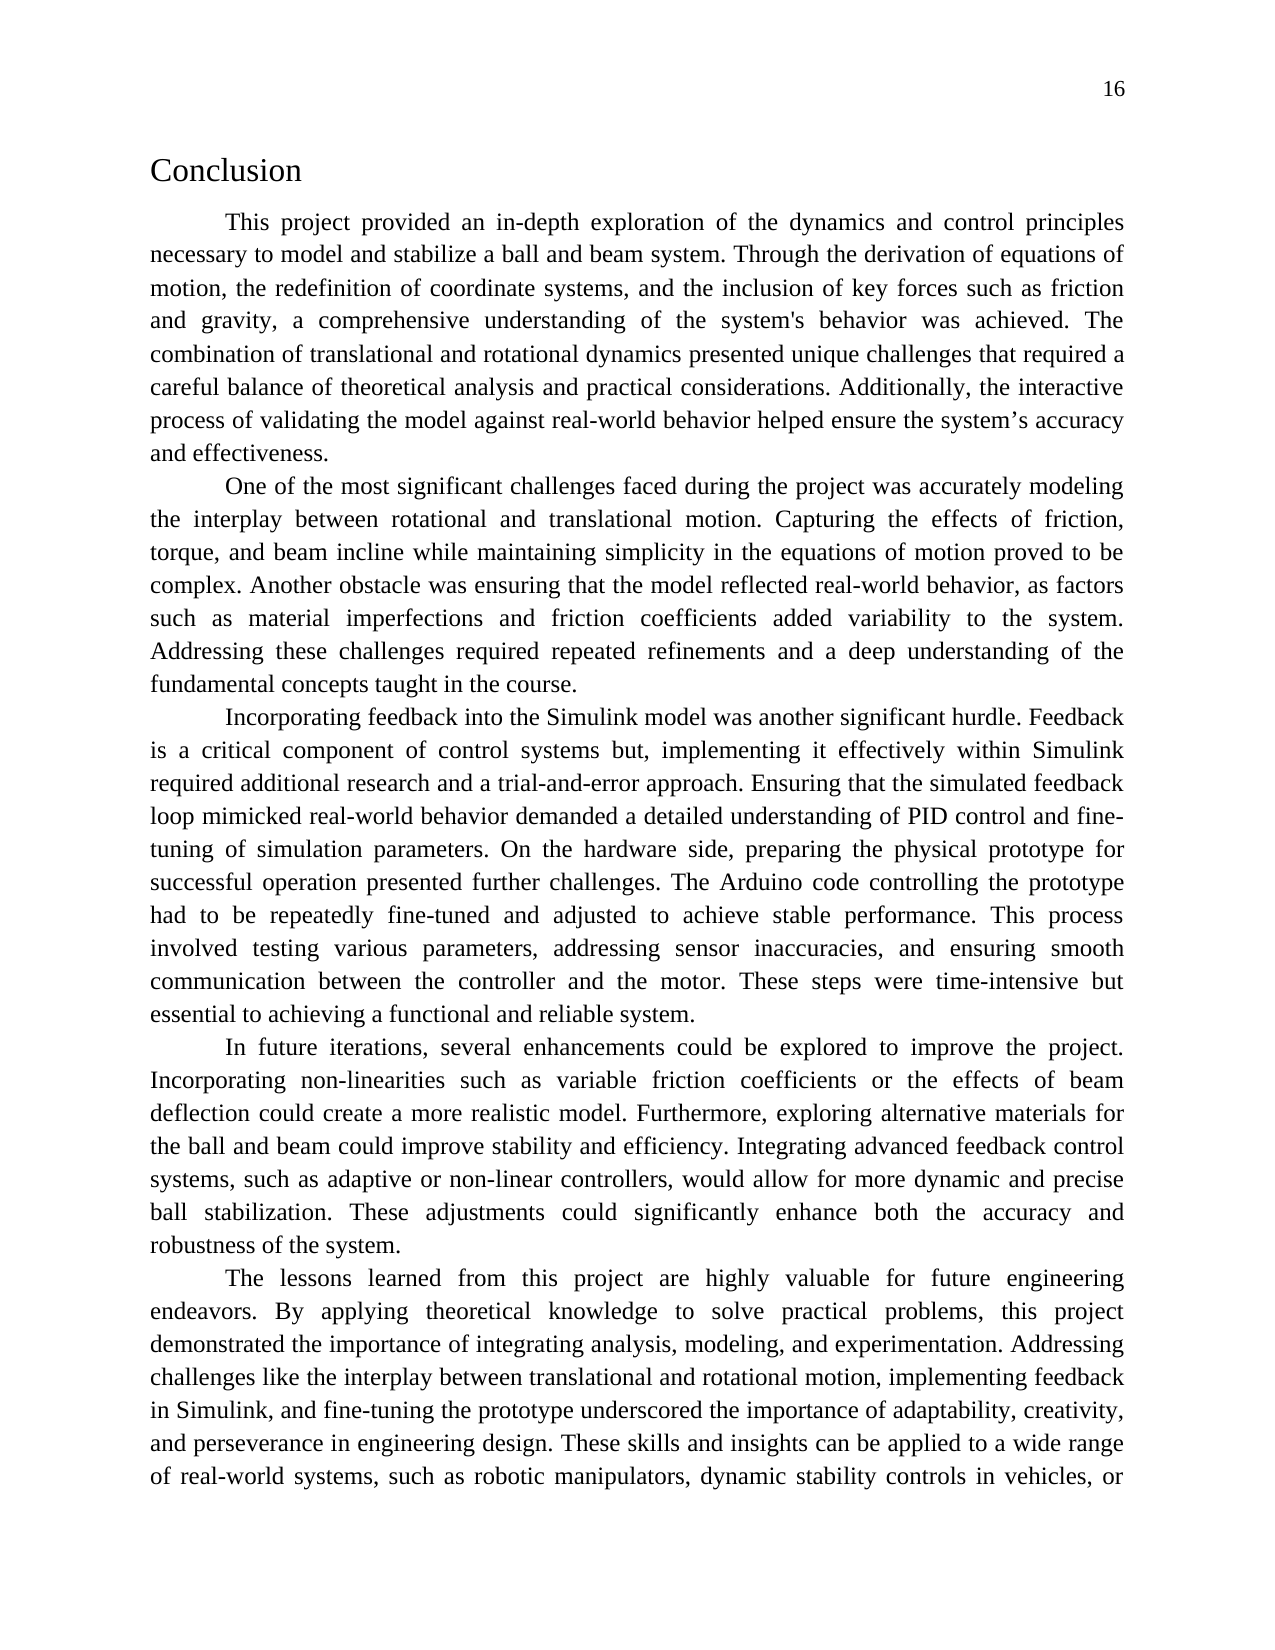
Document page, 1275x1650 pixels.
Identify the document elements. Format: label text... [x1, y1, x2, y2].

text Incorporating feedback into the Simulink model was another significant hurdle. Feedback is a critical component of control systems but, implementing it effectively within Simulink required additional research and a trial-and-error approach. Ensuring that the simulated feedback loop mimicked real-world behavior demanded a detailed understanding of PID control and fine-tuning of simulation parameters. On the hardware side, preparing the physical prototype for successful operation presented further challenges. The Arduino code controlling the prototype had to be repeatedly fine-tuned and adjusted to achieve stable performance. This process involved testing various parameters, addressing sensor inaccuracies, and ensuring smooth communication between the controller and the motor. These steps were time-intensive but essential to achieving a functional and reliable system. [150, 702, 1125, 1028]
text In future iterations, several enhancements could be explored to improve the project. Incorporating non-linearities such as variable friction coefficients or the effects of beam deflection could create a more realistic model. Furthermore, exploring alternative materials for the ball and beam could improve stability and efficiency. Integrating advanced feedback control systems, such as adaptive or non-linear controllers, would allow for more dynamic and precise ball stabilization. These adjustments could significantly enhance both the accuracy and robustness of the system. [150, 1032, 1125, 1259]
subtitle This project provided an in-depth exploration of the dynamics and control principles necessary to model and stabilize a ball and beam system. Through the derivation of equations of motion, the redefinition of coordinate systems, and the inclusion of key forces such as friction and gravity, a comprehensive understanding of the system's behavior was achieved. The combination of translational and rotational dynamics presented unique challenges that required a careful balance of theoretical analysis and practical considerations. Additionally, the interactive process of validating the model against real-world behavior helped ensure the system’s accuracy and effectiveness. [150, 207, 1125, 466]
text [150, 1263, 1125, 1490]
text One of the most significant challenges faced during the project was accurately modeling the interplay between rotational and translational motion. Capturing the effects of friction, torque, and beam incline while maintaining simplicity in the equations of motion proved to be complex. Another obstacle was ensuring that the model reflected real-world behavior, as factors such as material imperfections and friction coefficients added variability to the system. Addressing these challenges required repeated refinements and a deep understanding of the fundamental concepts taught in the course. [150, 471, 1125, 698]
subtitle Conclusion [150, 150, 1125, 188]
